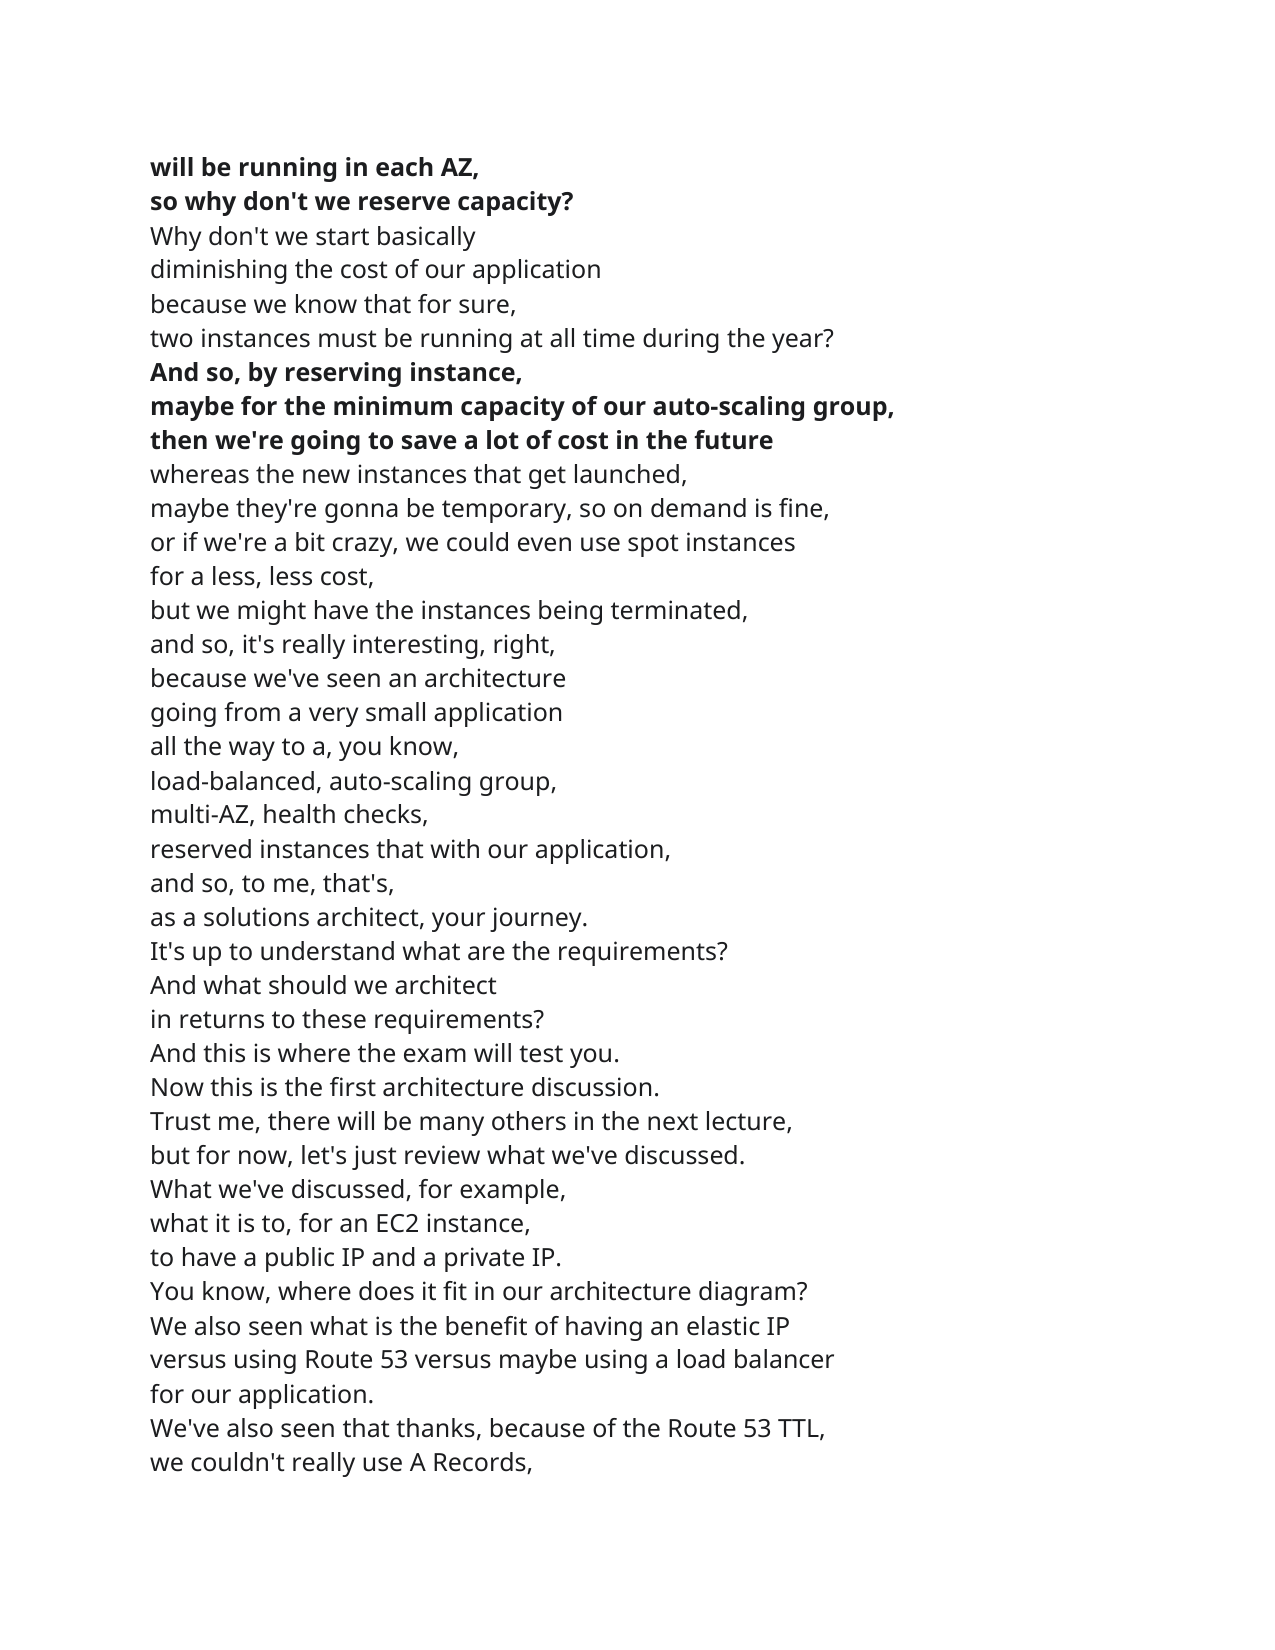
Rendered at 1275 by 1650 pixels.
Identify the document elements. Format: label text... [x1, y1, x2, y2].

text and so, to me, that's, [150, 865, 1125, 899]
text in returns to these requirements? [150, 1002, 1125, 1036]
text And this is where the exam will test you. [150, 1036, 1125, 1070]
text You know, where does it fit in our architecture diagram? [150, 1274, 1125, 1308]
text reserved instances that with our application, [150, 831, 1125, 865]
text or if we're a bit crazy, we could even use spot instances [150, 525, 1125, 559]
text and so, it's really interesting, right, [150, 627, 1125, 661]
text versus using Route 53 versus maybe using a load balancer [150, 1342, 1125, 1376]
text It's up to understand what are the requirements? [150, 933, 1125, 967]
text What we've discussed, for example, [150, 1172, 1125, 1206]
text then we're going to save a lot of cost in the future [150, 422, 1125, 457]
text Why don't we start basically [150, 218, 1125, 252]
text We've also seen that thanks, because of the Route 53 TTL, [150, 1410, 1125, 1444]
text multi-AZ, health checks, [150, 797, 1125, 831]
text but for now, let's just review what we've discussed. [150, 1138, 1125, 1172]
text as a solutions architect, your journey. [150, 899, 1125, 933]
text maybe for the minimum capacity of our auto-scaling group, [150, 388, 1125, 422]
text all the way to a, you know, [150, 729, 1125, 763]
text We also seen what is the benefit of having an elastic IP [150, 1308, 1125, 1342]
text load-balanced, auto-scaling group, [150, 763, 1125, 797]
text going from a very small application [150, 695, 1125, 729]
text for our application. [150, 1376, 1125, 1410]
text two instances must be running at all time during the year? [150, 320, 1125, 354]
text because we know that for sure, [150, 286, 1125, 320]
text And what should we architect [150, 967, 1125, 1002]
text but we might have the instances being terminated, [150, 593, 1125, 627]
text we couldn't really use A Records, [150, 1444, 1125, 1478]
text to have a public IP and a private IP. [150, 1240, 1125, 1274]
text diminishing the cost of our application [150, 252, 1125, 286]
text so why don't we reserve capacity? [150, 184, 1125, 218]
text And so, by reserving instance, [150, 354, 1125, 388]
text because we've seen an architecture [150, 661, 1125, 695]
text for a less, less cost, [150, 559, 1125, 593]
text Trust me, there will be many others in the next lecture, [150, 1104, 1125, 1138]
text whereas the new instances that get launched, [150, 457, 1125, 491]
text Now this is the first architecture discussion. [150, 1070, 1125, 1104]
text maybe they're gonna be temporary, so on demand is fine, [150, 491, 1125, 525]
text will be running in each AZ, [150, 150, 1125, 184]
text what it is to, for an EC2 instance, [150, 1206, 1125, 1240]
